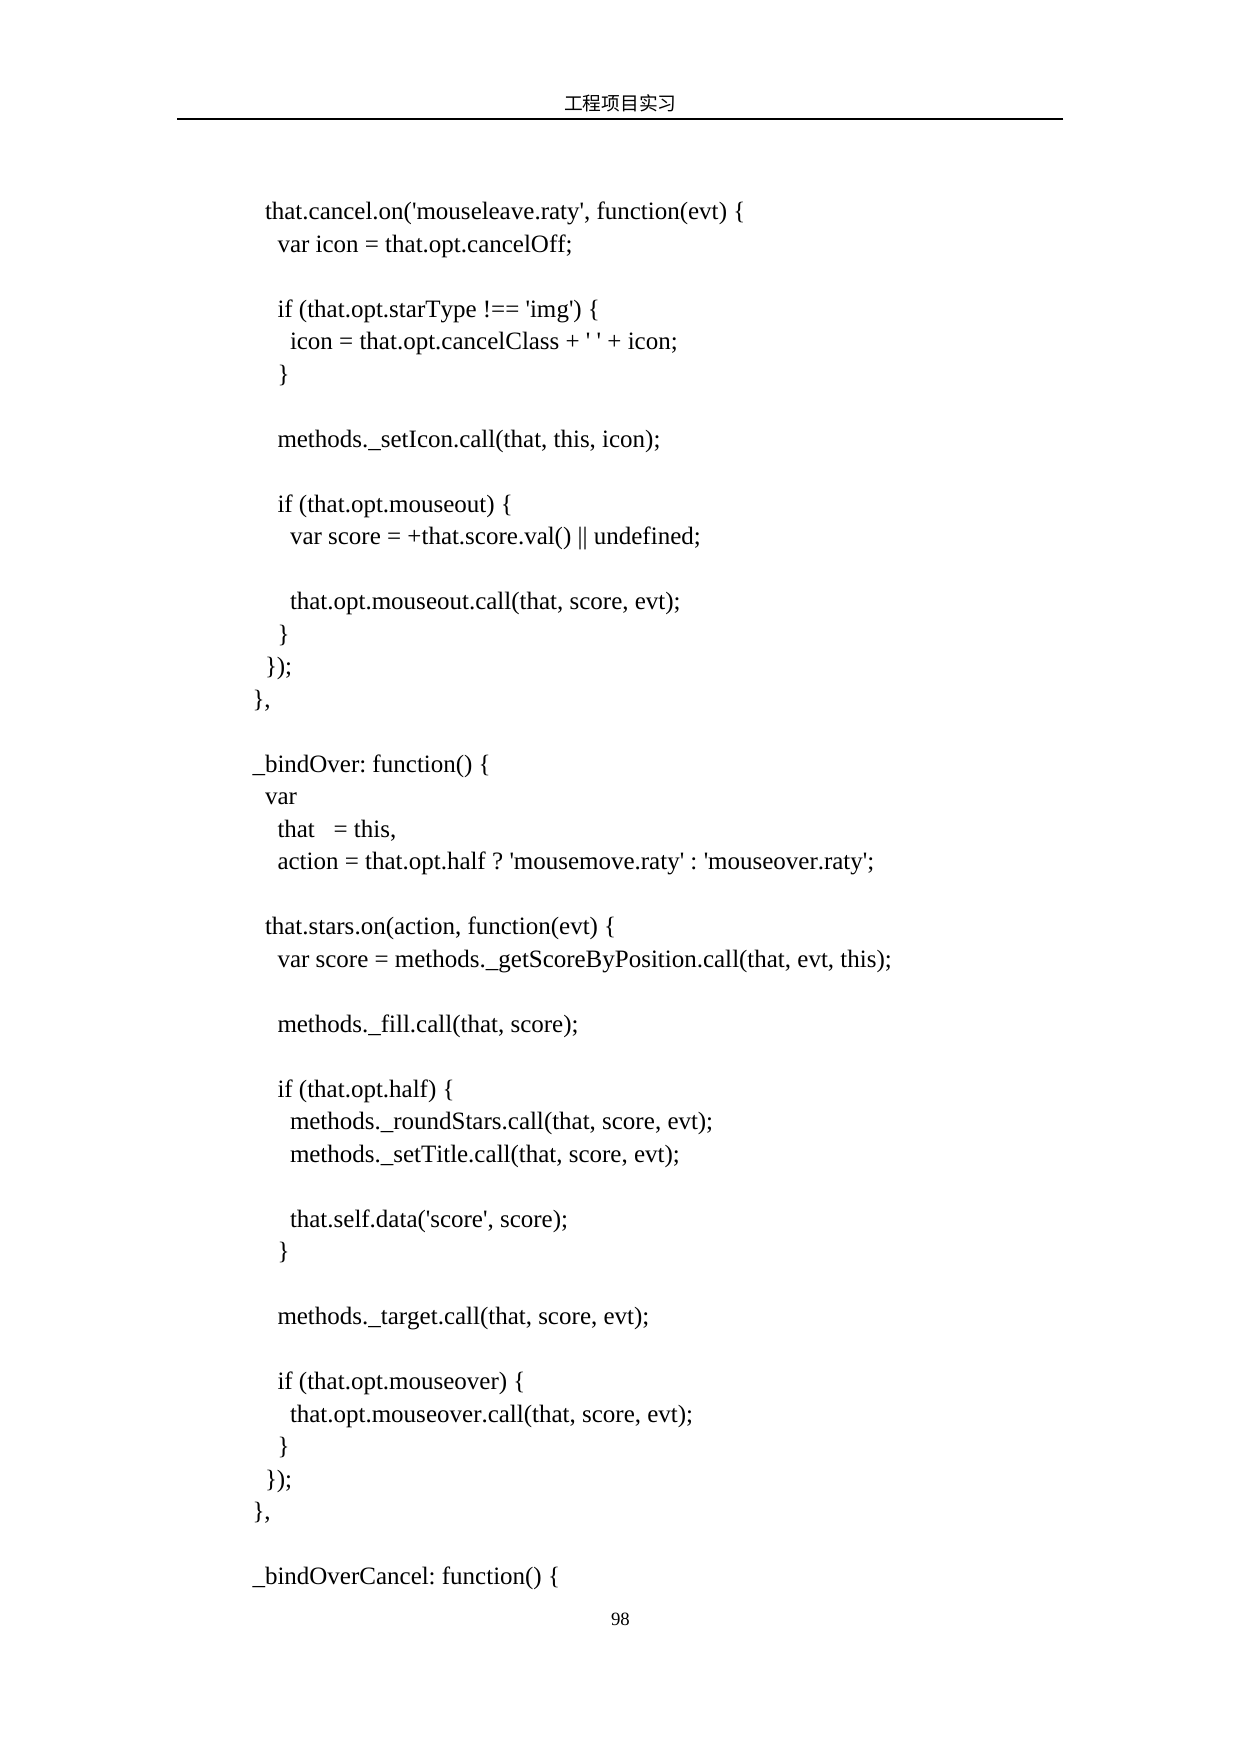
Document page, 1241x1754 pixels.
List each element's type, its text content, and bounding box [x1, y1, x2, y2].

text methods._roundStars.call(that, score, evt); [177, 1104, 1063, 1137]
text } [177, 357, 1063, 389]
text if (that.opt.mouseout) { [177, 487, 1063, 519]
text action = that.opt.half ? 'mousemove.raty' : 'mouseover.raty'; [177, 844, 1063, 877]
text } [177, 1429, 1063, 1462]
text }); [177, 649, 1063, 682]
text } [177, 1234, 1063, 1267]
text that.cancel.on('mouseleave.raty', function(evt) { [177, 194, 1063, 227]
text }, [177, 1494, 1063, 1527]
text var [177, 779, 1063, 812]
text methods._setTitle.call(that, score, evt); [177, 1137, 1063, 1169]
text icon = that.opt.cancelClass + ' ' + icon; [177, 324, 1063, 357]
text } [177, 617, 1063, 649]
text that.opt.mouseover.call(that, score, evt); [177, 1397, 1063, 1429]
text _bindOver: function() { [177, 747, 1063, 779]
text if (that.opt.mouseover) { [177, 1364, 1063, 1397]
text _bindOverCancel: function() { [177, 1559, 1063, 1592]
text methods._setIcon.call(that, this, icon); [177, 422, 1063, 454]
text methods._target.call(that, score, evt); [177, 1299, 1063, 1332]
text that.self.data('score', score); [177, 1202, 1063, 1234]
text that.opt.mouseout.call(that, score, evt); [177, 584, 1063, 617]
text methods._fill.call(that, score); [177, 1007, 1063, 1039]
text if (that.opt.starType !== 'img') { [177, 292, 1063, 324]
text var icon = that.opt.cancelOff; [177, 227, 1063, 259]
text }); [177, 1462, 1063, 1494]
text that = this, [177, 812, 1063, 844]
text var score = +that.score.val() || undefined; [177, 519, 1063, 552]
text var score = methods._getScoreByPosition.call(that, evt, this); [177, 942, 1063, 974]
text }, [177, 682, 1063, 714]
text if (that.opt.half) { [177, 1072, 1063, 1104]
text that.stars.on(action, function(evt) { [177, 909, 1063, 942]
